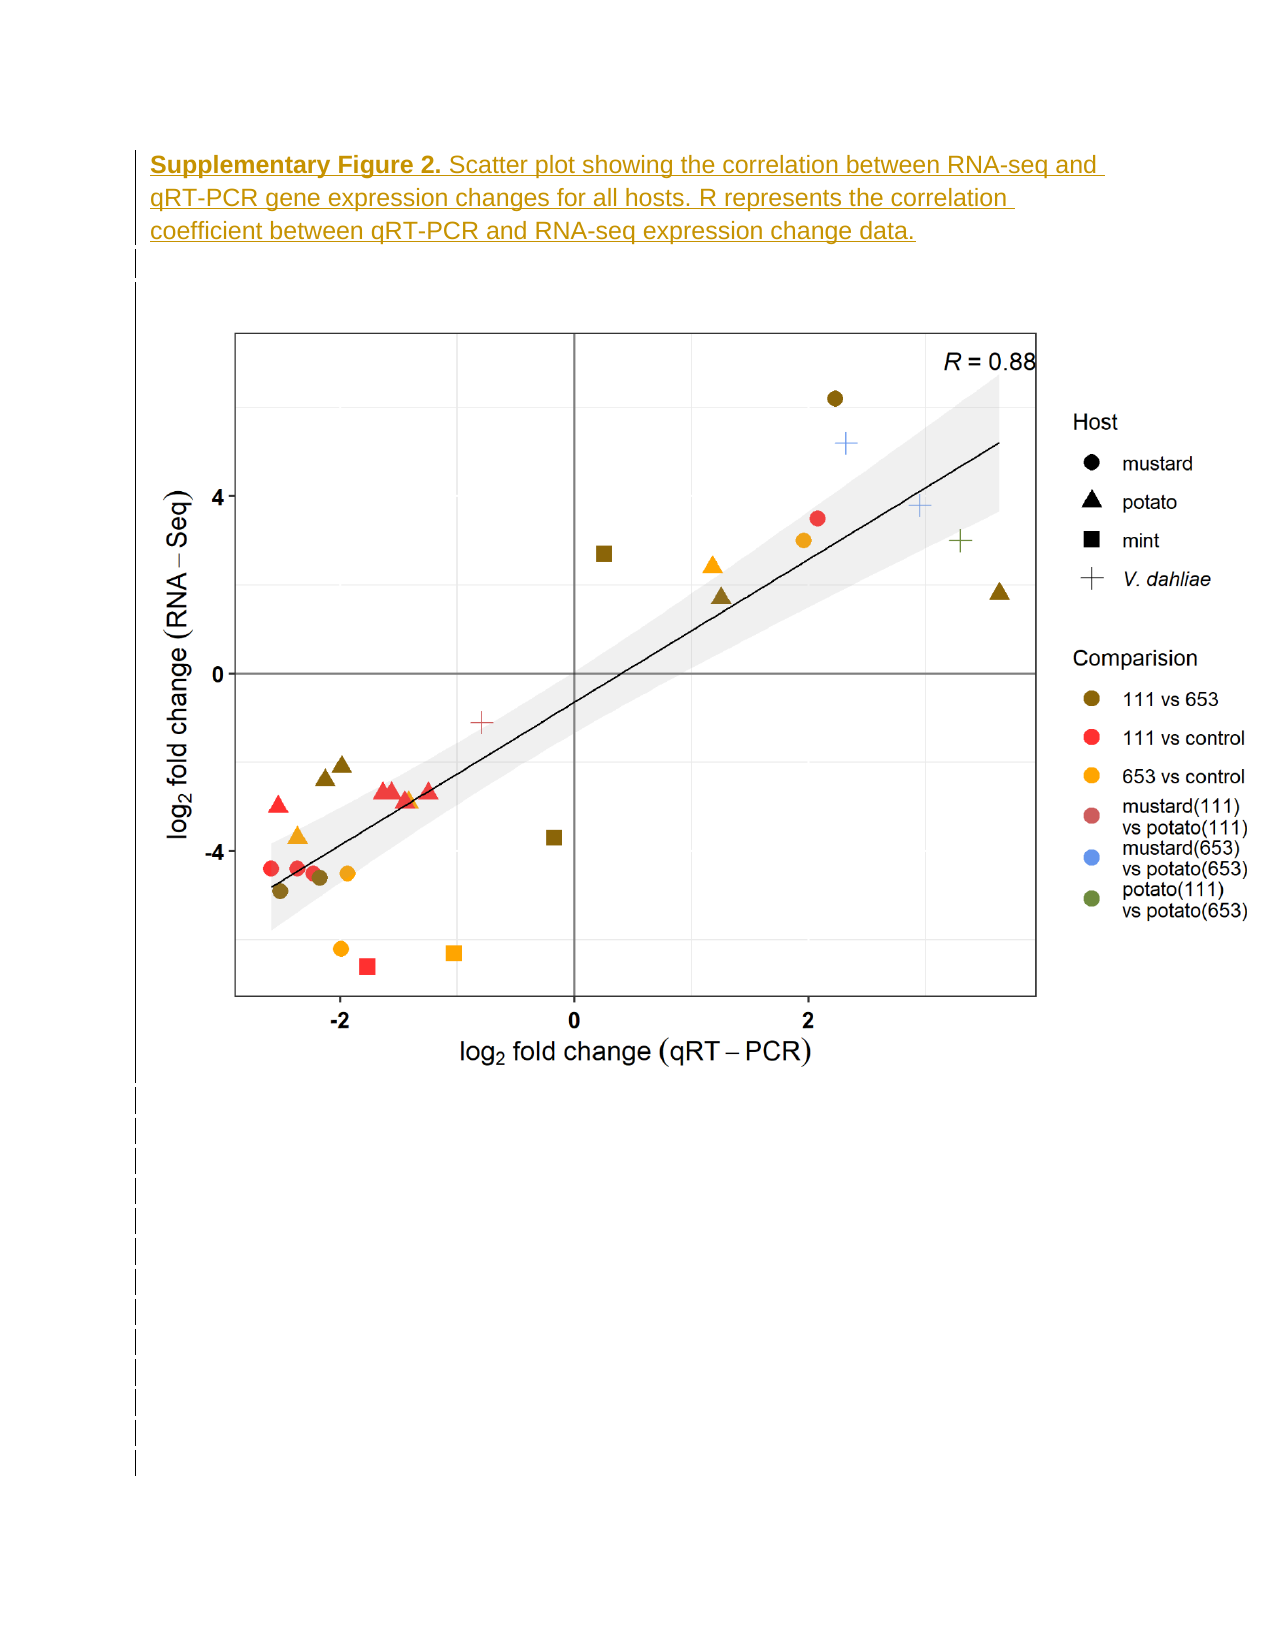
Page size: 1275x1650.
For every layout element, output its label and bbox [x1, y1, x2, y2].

picture [150, 282, 1272, 1084]
